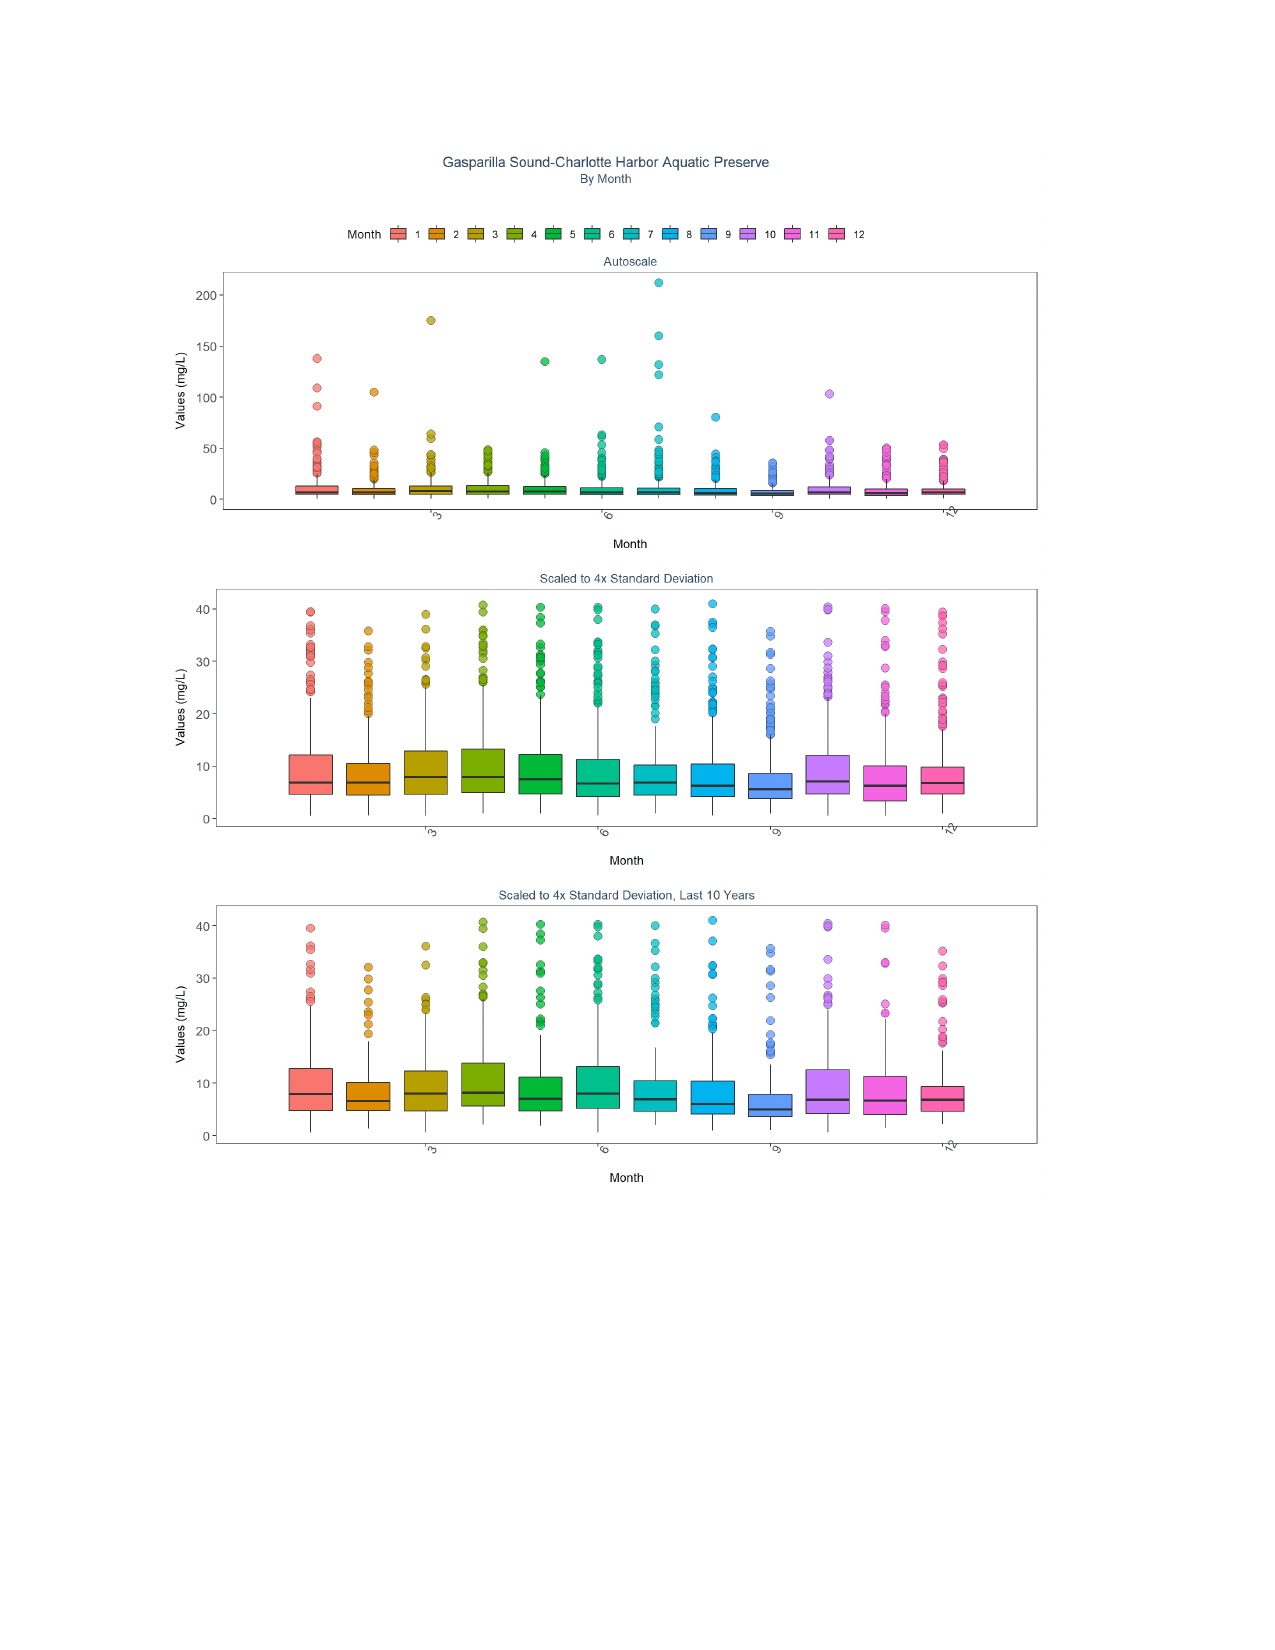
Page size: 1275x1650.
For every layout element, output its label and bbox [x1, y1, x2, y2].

picture [168, 150, 1044, 1200]
